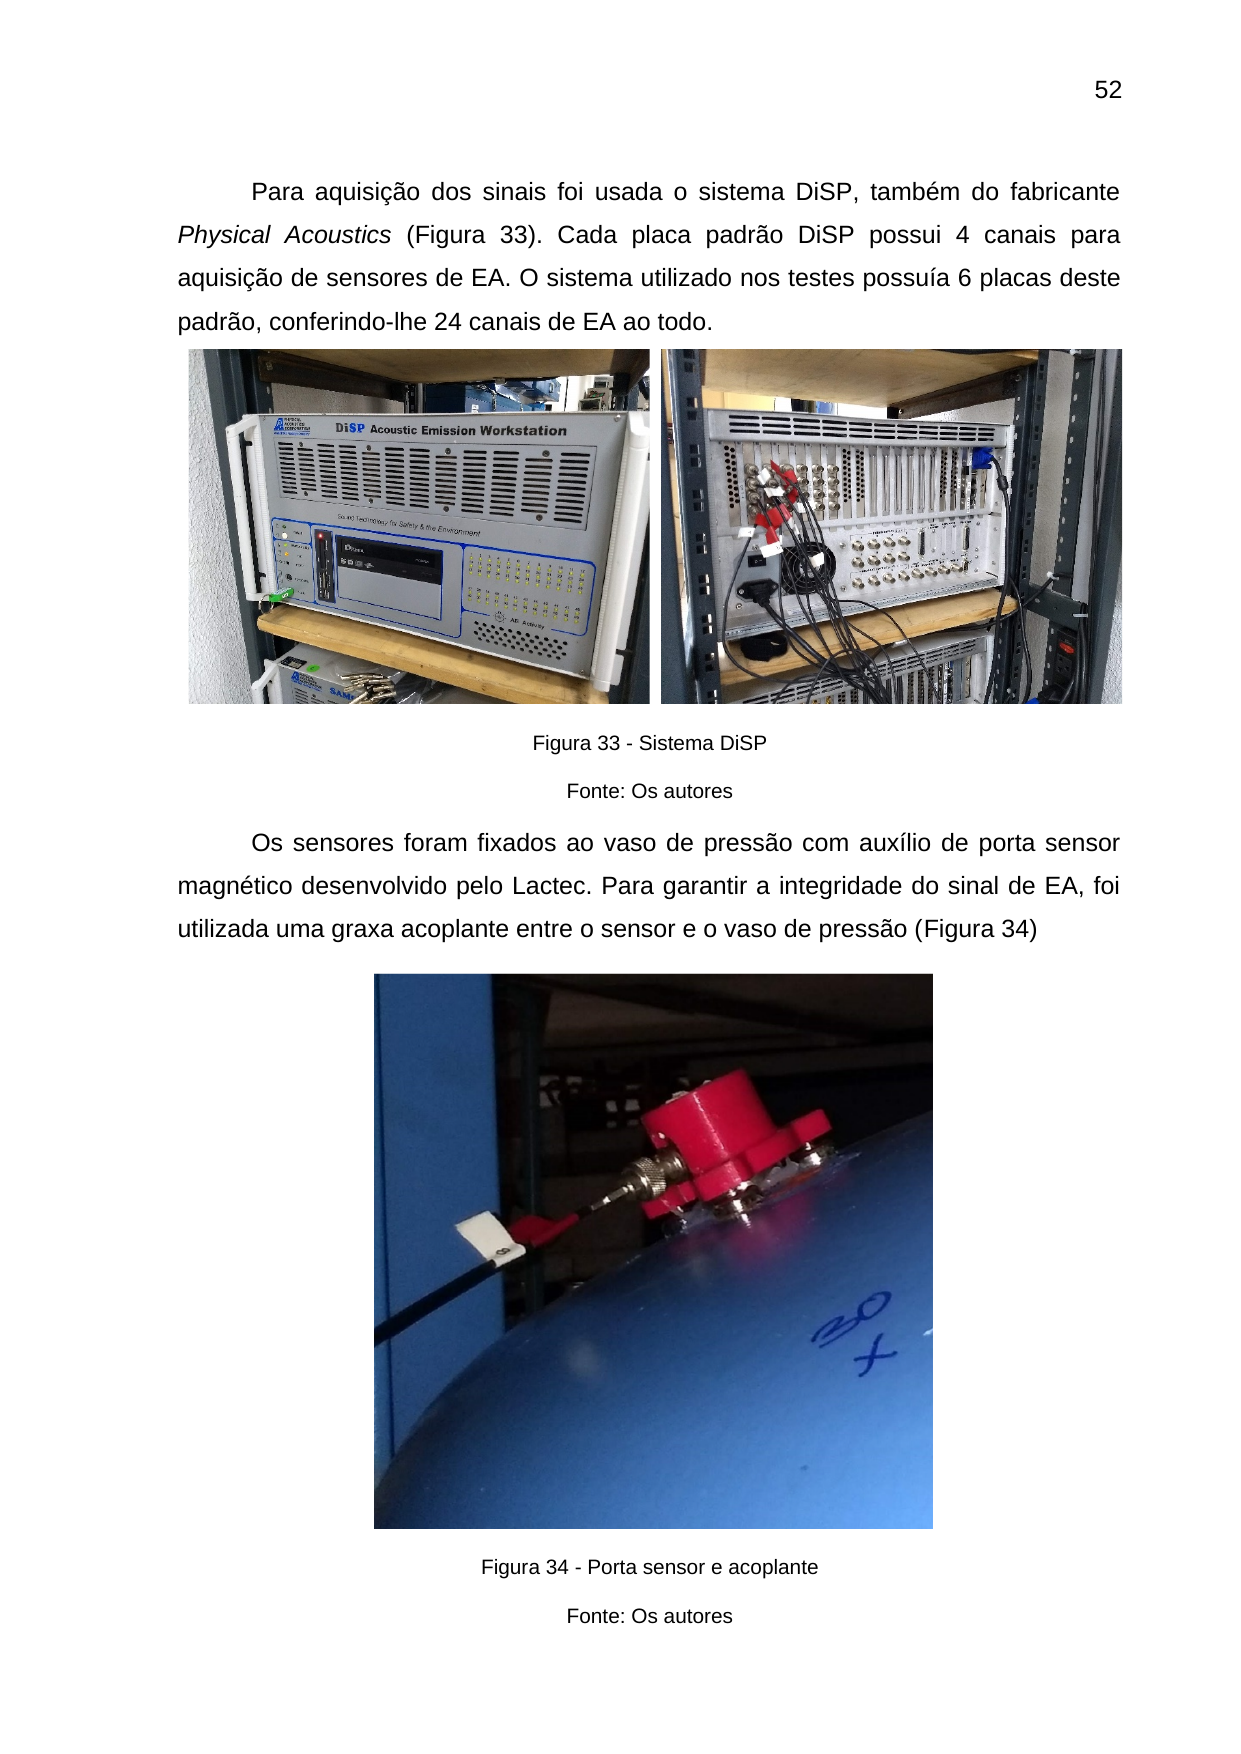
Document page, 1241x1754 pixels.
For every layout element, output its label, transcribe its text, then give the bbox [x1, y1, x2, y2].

text Para aquisição dos sinais foi usada o sistema DiSP, também do fabricante Physical Acoustics (Figura 33). Cada placa padrão DiSP possui 4 canais para aquisição de sensores de EA. O sistema utilizado nos testes possuía 6 placas deste padrão, conferindo-lhe 24 canais de EA ao todo. [177, 177, 1122, 335]
picture [374, 974, 932, 1529]
text Fonte: Os autores [177, 1603, 1122, 1627]
text Fonte: Os autores [177, 779, 1122, 803]
table_header [177, 350, 650, 718]
picture [188, 349, 650, 704]
table_header [650, 350, 1122, 718]
picture [661, 349, 1123, 704]
text Os sensores foram fixados ao vaso de pressão com auxílio de porta sensor magnético desenvolvido pelo Lactec. Para garantir a integridade do sinal de EA, foi utilizada uma graxa acoplante entre o sensor e o vaso de pressão (Figura 34) [177, 828, 1122, 943]
